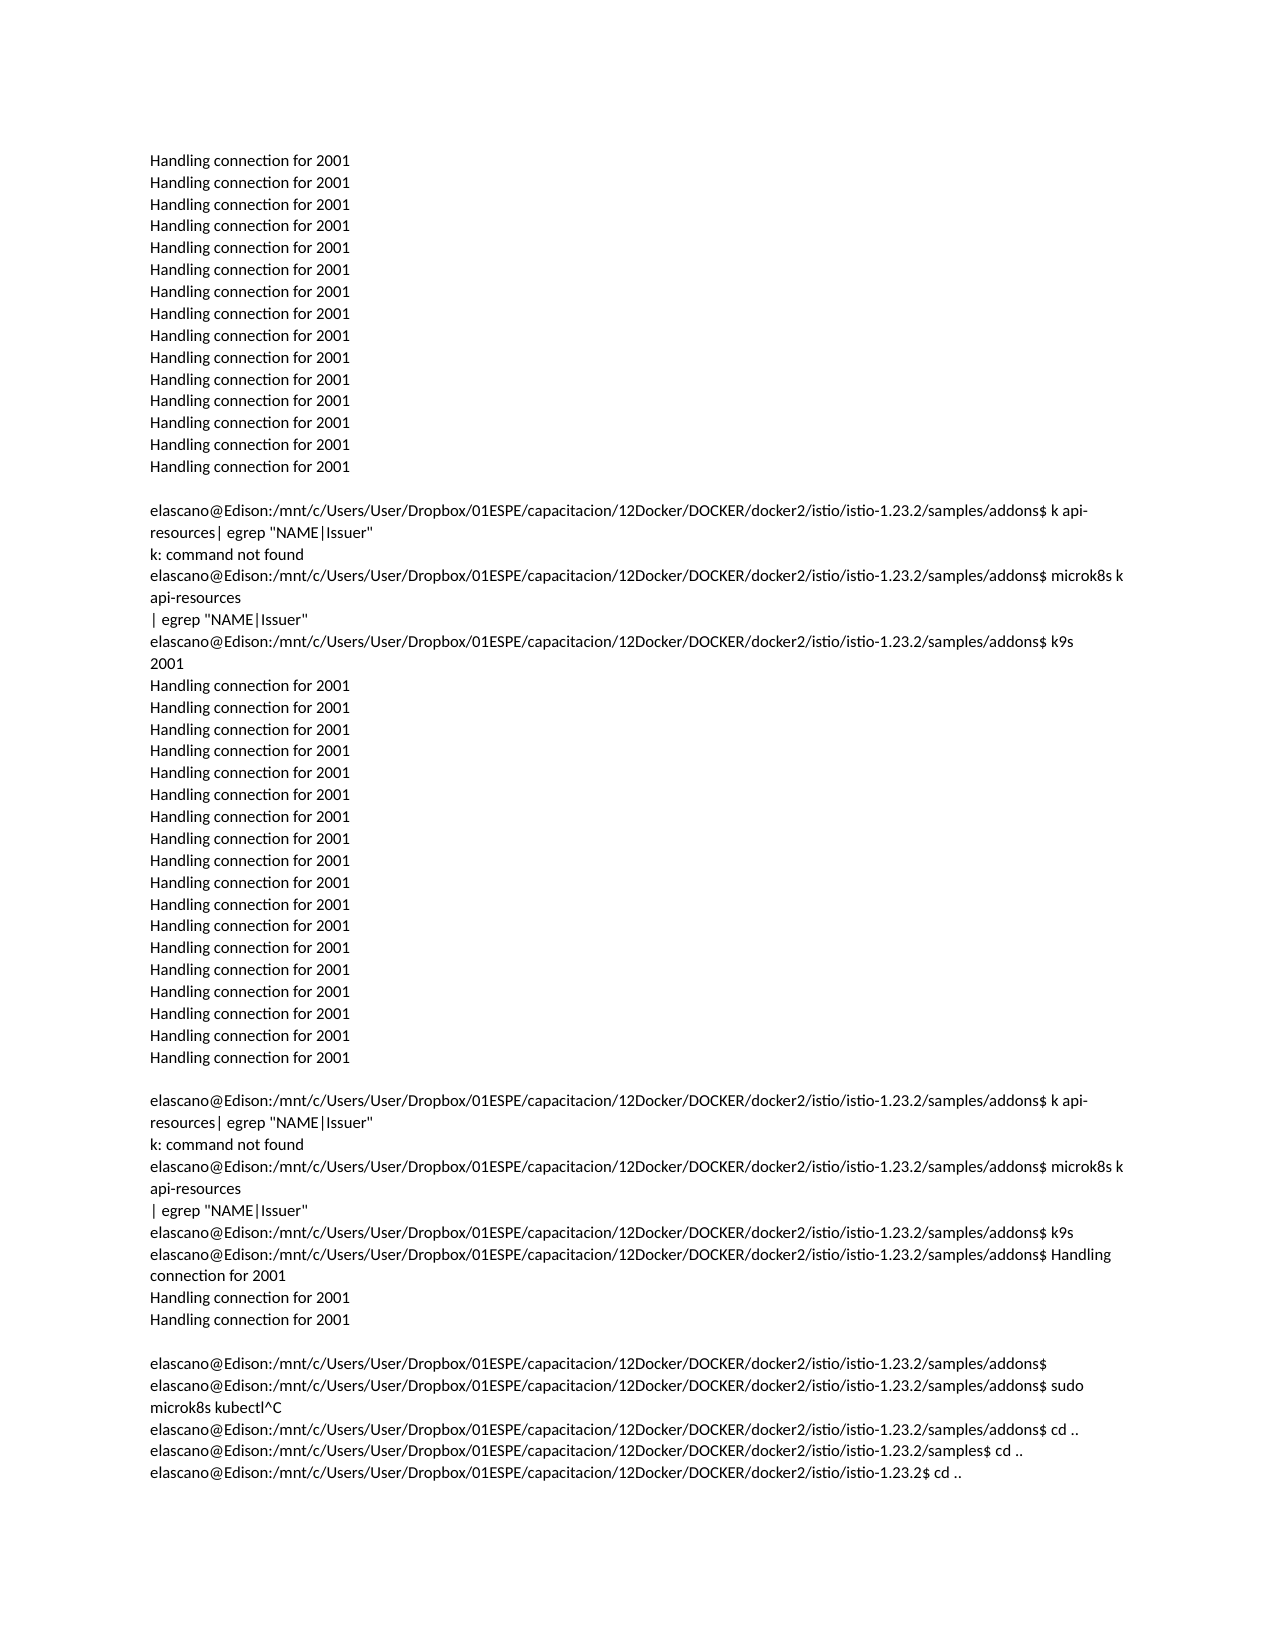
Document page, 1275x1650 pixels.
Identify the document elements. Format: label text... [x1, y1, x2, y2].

text k: command not found [150, 544, 1125, 564]
text Handling connection for 2001 [150, 172, 1125, 192]
text Handling connection for 2001 [150, 697, 1125, 717]
text Handling connection for 2001 [150, 675, 1125, 695]
text Handling connection for 2001 [150, 959, 1125, 980]
text Handling connection for 2001 [150, 369, 1125, 389]
text Handling connection for 2001 [150, 237, 1125, 258]
text | egrep "NAME|Issuer" [150, 1200, 1125, 1220]
text Handling connection for 2001 [150, 894, 1125, 914]
text Handling connection for 2001 [150, 259, 1125, 280]
text Handling connection for 2001 [150, 434, 1125, 455]
text elascano@Edison:/mnt/c/Users/User/Dropbox/01ESPE/capacitacion/12Docker/DOCKER/docker2/istio/istio-1.23.2/samples/addons$ k9s [150, 631, 1125, 652]
text elascano@Edison:/mnt/c/Users/User/Dropbox/01ESPE/capacitacion/12Docker/DOCKER/docker2/istio/istio-1.23.2/samples/addons$ microk8s k api-resources [150, 1156, 1125, 1198]
text 2001 [150, 653, 1125, 673]
text Handling connection for 2001 [150, 412, 1125, 433]
text Handling connection for 2001 [150, 391, 1125, 411]
text elascano@Edison:/mnt/c/Users/User/Dropbox/01ESPE/capacitacion/12Docker/DOCKER/docker2/istio/istio-1.23.2/samples/addons$ microk8s k api-resources [150, 566, 1125, 608]
text elascano@Edison:/mnt/c/Users/User/Dropbox/01ESPE/capacitacion/12Docker/DOCKER/docker2/istio/istio-1.23.2/samples/addons$ sudo microk8s kubectl^C [150, 1375, 1125, 1417]
text elascano@Edison:/mnt/c/Users/User/Dropbox/01ESPE/capacitacion/12Docker/DOCKER/docker2/istio/istio-1.23.2/samples/addons$ cd .. [150, 1419, 1125, 1439]
text Handling connection for 2001 [150, 1003, 1125, 1023]
text Handling connection for 2001 [150, 806, 1125, 827]
text Handling connection for 2001 [150, 347, 1125, 367]
text Handling connection for 2001 [150, 872, 1125, 892]
text Handling connection for 2001 [150, 850, 1125, 870]
text Handling connection for 2001 [150, 784, 1125, 805]
text Handling connection for 2001 [150, 456, 1125, 477]
text elascano@Edison:/mnt/c/Users/User/Dropbox/01ESPE/capacitacion/12Docker/DOCKER/docker2/istio/istio-1.23.2/samples/addons$ k9s [150, 1222, 1125, 1242]
text elascano@Edison:/mnt/c/Users/User/Dropbox/01ESPE/capacitacion/12Docker/DOCKER/docker2/istio/istio-1.23.2/samples$ cd .. [150, 1441, 1125, 1461]
text elascano@Edison:/mnt/c/Users/User/Dropbox/01ESPE/capacitacion/12Docker/DOCKER/docker2/istio/istio-1.23.2/samples/addons$ k api-resources| egrep "NAME|Issuer" [150, 1091, 1125, 1133]
text Handling connection for 2001 [150, 1047, 1125, 1067]
text | egrep "NAME|Issuer" [150, 609, 1125, 630]
text Handling connection for 2001 [150, 1309, 1125, 1330]
text elascano@Edison:/mnt/c/Users/User/Dropbox/01ESPE/capacitacion/12Docker/DOCKER/docker2/istio/istio-1.23.2$ cd .. [150, 1462, 1125, 1483]
text Handling connection for 2001 [150, 216, 1125, 236]
text Handling connection for 2001 [150, 1025, 1125, 1045]
text Handling connection for 2001 [150, 281, 1125, 302]
text Handling connection for 2001 [150, 194, 1125, 214]
text Handling connection for 2001 [150, 1287, 1125, 1308]
text Handling connection for 2001 [150, 741, 1125, 761]
text Handling connection for 2001 [150, 762, 1125, 783]
text elascano@Edison:/mnt/c/Users/User/Dropbox/01ESPE/capacitacion/12Docker/DOCKER/docker2/istio/istio-1.23.2/samples/addons$ k api-resources| egrep "NAME|Issuer" [150, 500, 1125, 542]
text Handling connection for 2001 [150, 916, 1125, 936]
text Handling connection for 2001 [150, 719, 1125, 739]
text Handling connection for 2001 [150, 981, 1125, 1002]
text Handling connection for 2001 [150, 303, 1125, 323]
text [150, 150, 1125, 170]
text k: command not found [150, 1134, 1125, 1155]
text elascano@Edison:/mnt/c/Users/User/Dropbox/01ESPE/capacitacion/12Docker/DOCKER/docker2/istio/istio-1.23.2/samples/addons$ Handling connection for 2001 [150, 1244, 1125, 1286]
text elascano@Edison:/mnt/c/Users/User/Dropbox/01ESPE/capacitacion/12Docker/DOCKER/docker2/istio/istio-1.23.2/samples/addons$ [150, 1353, 1125, 1373]
text Handling connection for 2001 [150, 325, 1125, 345]
text Handling connection for 2001 [150, 828, 1125, 848]
text Handling connection for 2001 [150, 937, 1125, 958]
